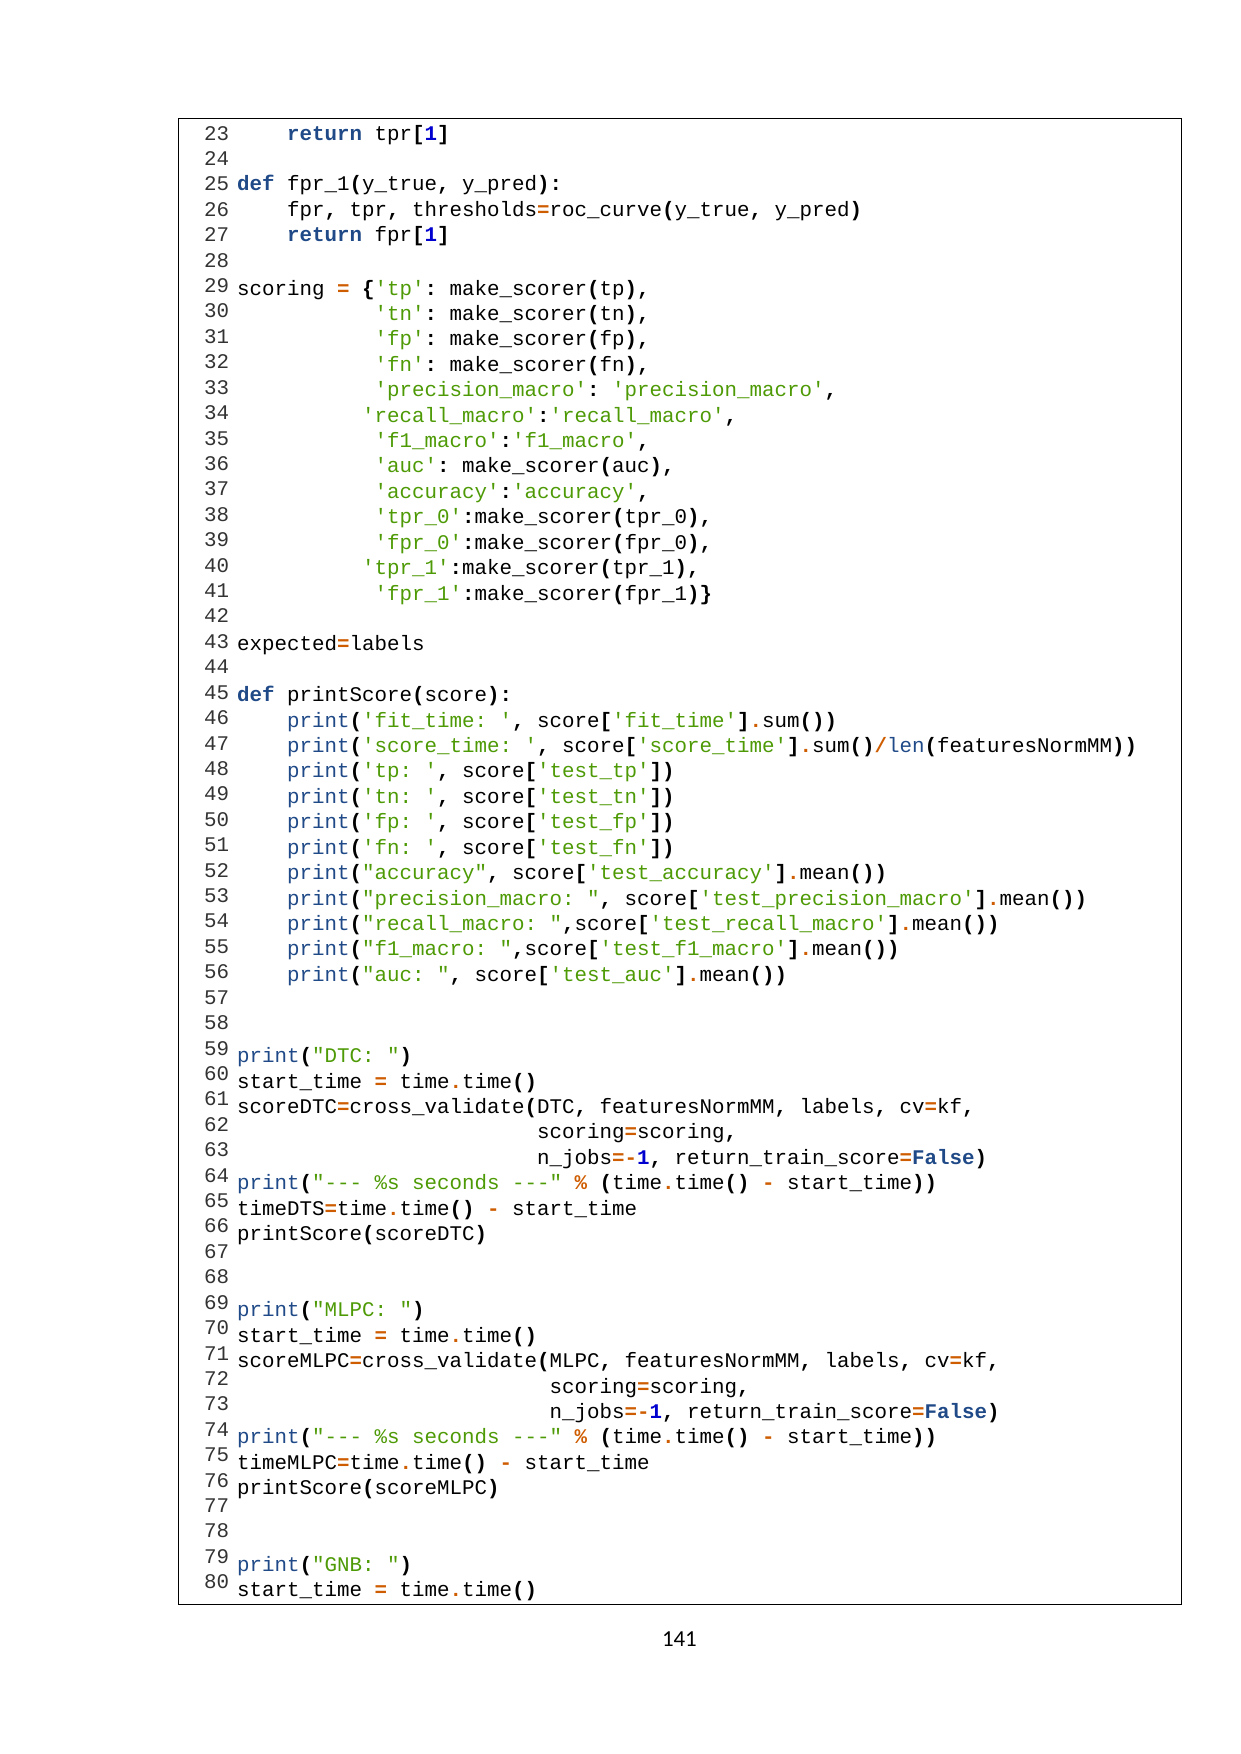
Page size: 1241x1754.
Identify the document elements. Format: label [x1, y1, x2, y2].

table_header [179, 119, 1181, 1604]
